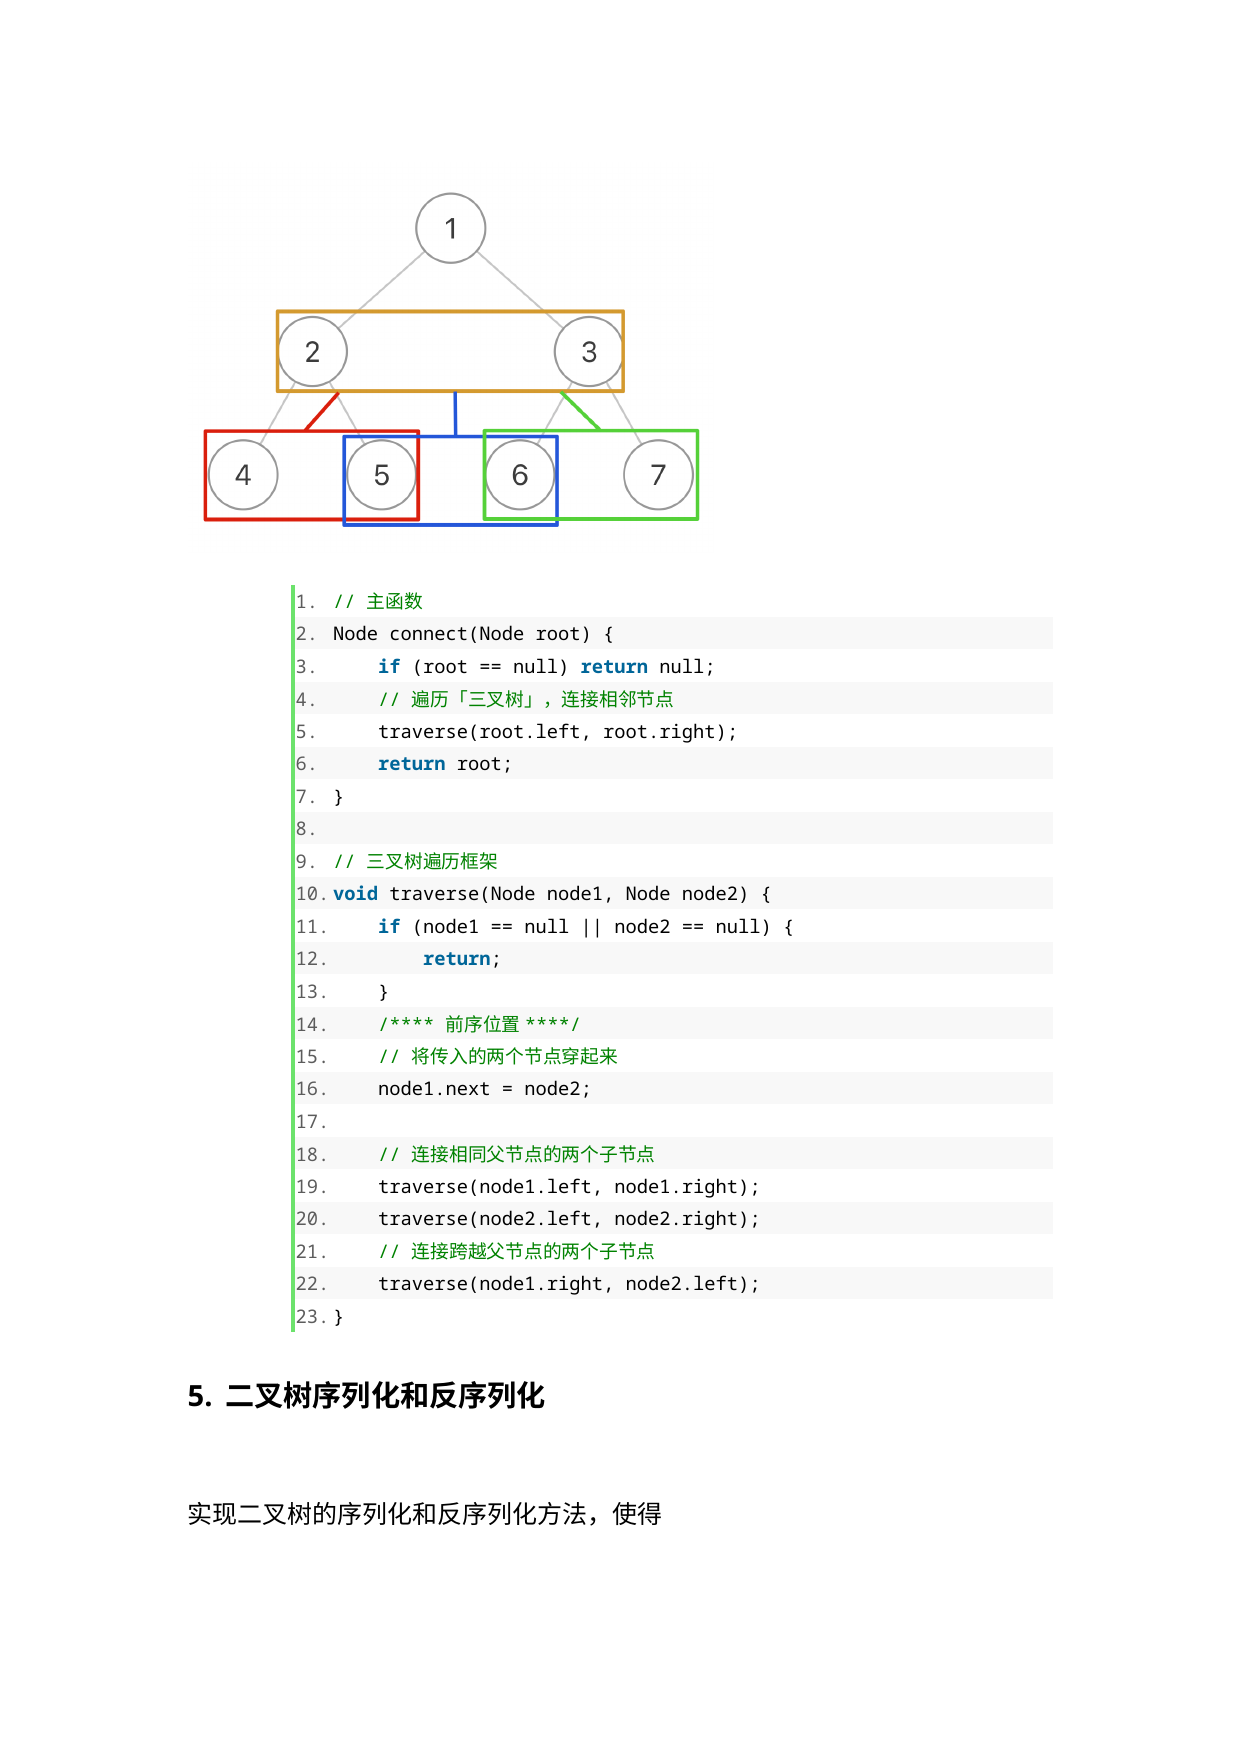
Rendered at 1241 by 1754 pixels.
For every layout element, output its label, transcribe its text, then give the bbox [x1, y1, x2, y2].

list // 连接跨越父节点的两个子节点 [295, 1234, 1053, 1267]
list return root; [295, 747, 1053, 779]
list // 主函数 [291, 584, 1053, 617]
list Node connect(Node root) { [295, 617, 1053, 649]
list if (root == null) return null; [295, 649, 1053, 682]
list // 将传入的两个节点穿起来 [295, 1039, 1053, 1072]
list traverse(root.left, root.right); [295, 714, 1053, 747]
list } [295, 779, 1053, 812]
list traverse(node1.right, node2.left); [295, 1267, 1053, 1299]
list // 遍历「三叉树」，连接相邻节点 [295, 682, 1053, 714]
list node1.next = node2; [295, 1072, 1053, 1104]
subtitle 二叉树序列化和反序列化 [187, 1361, 1053, 1426]
picture [187, 162, 714, 553]
list traverse(node2.left, node2.right); [295, 1202, 1053, 1234]
list return; [295, 942, 1053, 974]
list traverse(node1.left, node1.right); [295, 1169, 1053, 1202]
list } [295, 974, 1053, 1007]
list // 三叉树遍历框架 [295, 844, 1053, 877]
list if (node1 == null || node2 == null) { [295, 909, 1053, 942]
list /**** 前序位置 ****/ [295, 1007, 1053, 1039]
list // 连接相同父节点的两个子节点 [295, 1137, 1053, 1169]
list void traverse(Node node1, Node node2) { [295, 877, 1053, 909]
text 实现二叉树的序列化和反序列化方法，使得 [187, 1480, 1053, 1545]
list } [295, 1299, 1053, 1332]
